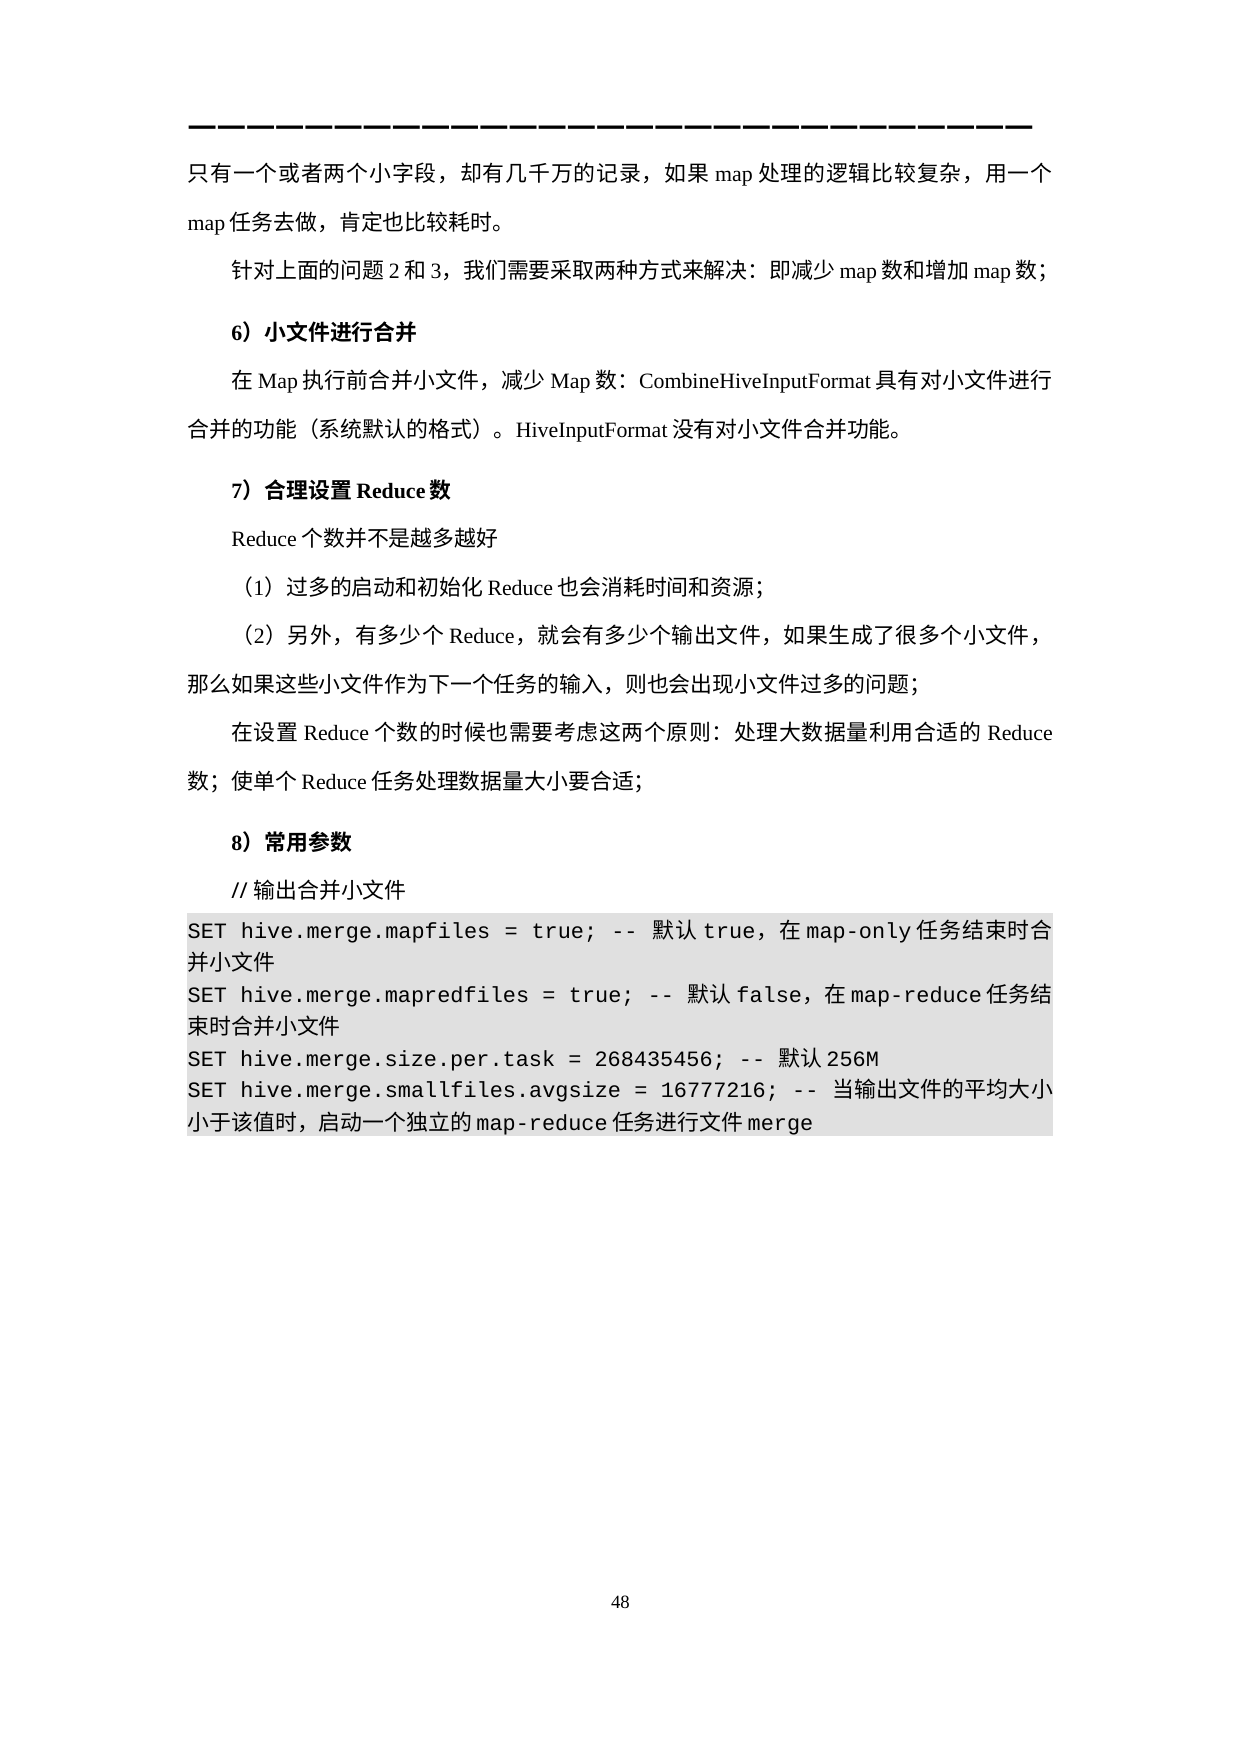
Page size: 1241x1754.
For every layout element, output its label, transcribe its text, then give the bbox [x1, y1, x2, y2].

list 6）小文件进行合并 [231, 314, 1053, 347]
text SET hive.merge.size.per.task = 268435456; -- 默认256M [187, 1041, 1053, 1072]
text SET hive.merge.smallfiles.avgsize = 16777216; -- 当输出文件的平均大小小于该值时，启动一个独立的map-reduce任务进行文件merge [187, 1072, 1053, 1136]
text 在Map执行前合并小文件，减少Map数：CombineHiveInputFormat具有对小文件进行合并的功能（系统默认的格式）。HiveInputFormat没有对小文件合并功能。 [187, 362, 1053, 444]
text （1）过多的启动和初始化Reduce也会消耗时间和资源； [187, 569, 1053, 602]
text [187, 156, 1053, 237]
text 针对上面的问题2和3，我们需要采取两种方式来解决：即减少map数和增加map数； [187, 253, 1053, 285]
text （2）另外，有多少个Reduce，就会有多少个输出文件，如果生成了很多个小文件，那么如果这些小文件作为下一个任务的输入，则也会出现小文件过多的问题； [187, 617, 1053, 699]
text Reduce个数并不是越多越好 [187, 521, 1053, 553]
text // 输出合并小文件 [231, 873, 1053, 905]
text 在设置Reduce个数的时候也需要考虑这两个原则：处理大数据量利用合适的Reduce数；使单个Reduce任务处理数据量大小要合适； [187, 714, 1053, 796]
text SET hive.merge.mapfiles = true; -- 默认true，在map-only任务结束时合并小文件 [187, 913, 1053, 977]
list 8）常用参数 [231, 824, 1053, 857]
list 7）合理设置Reduce数 [231, 472, 1053, 505]
text SET hive.merge.mapredfiles = true; -- 默认false，在map-reduce任务结束时合并小文件 [187, 977, 1053, 1041]
